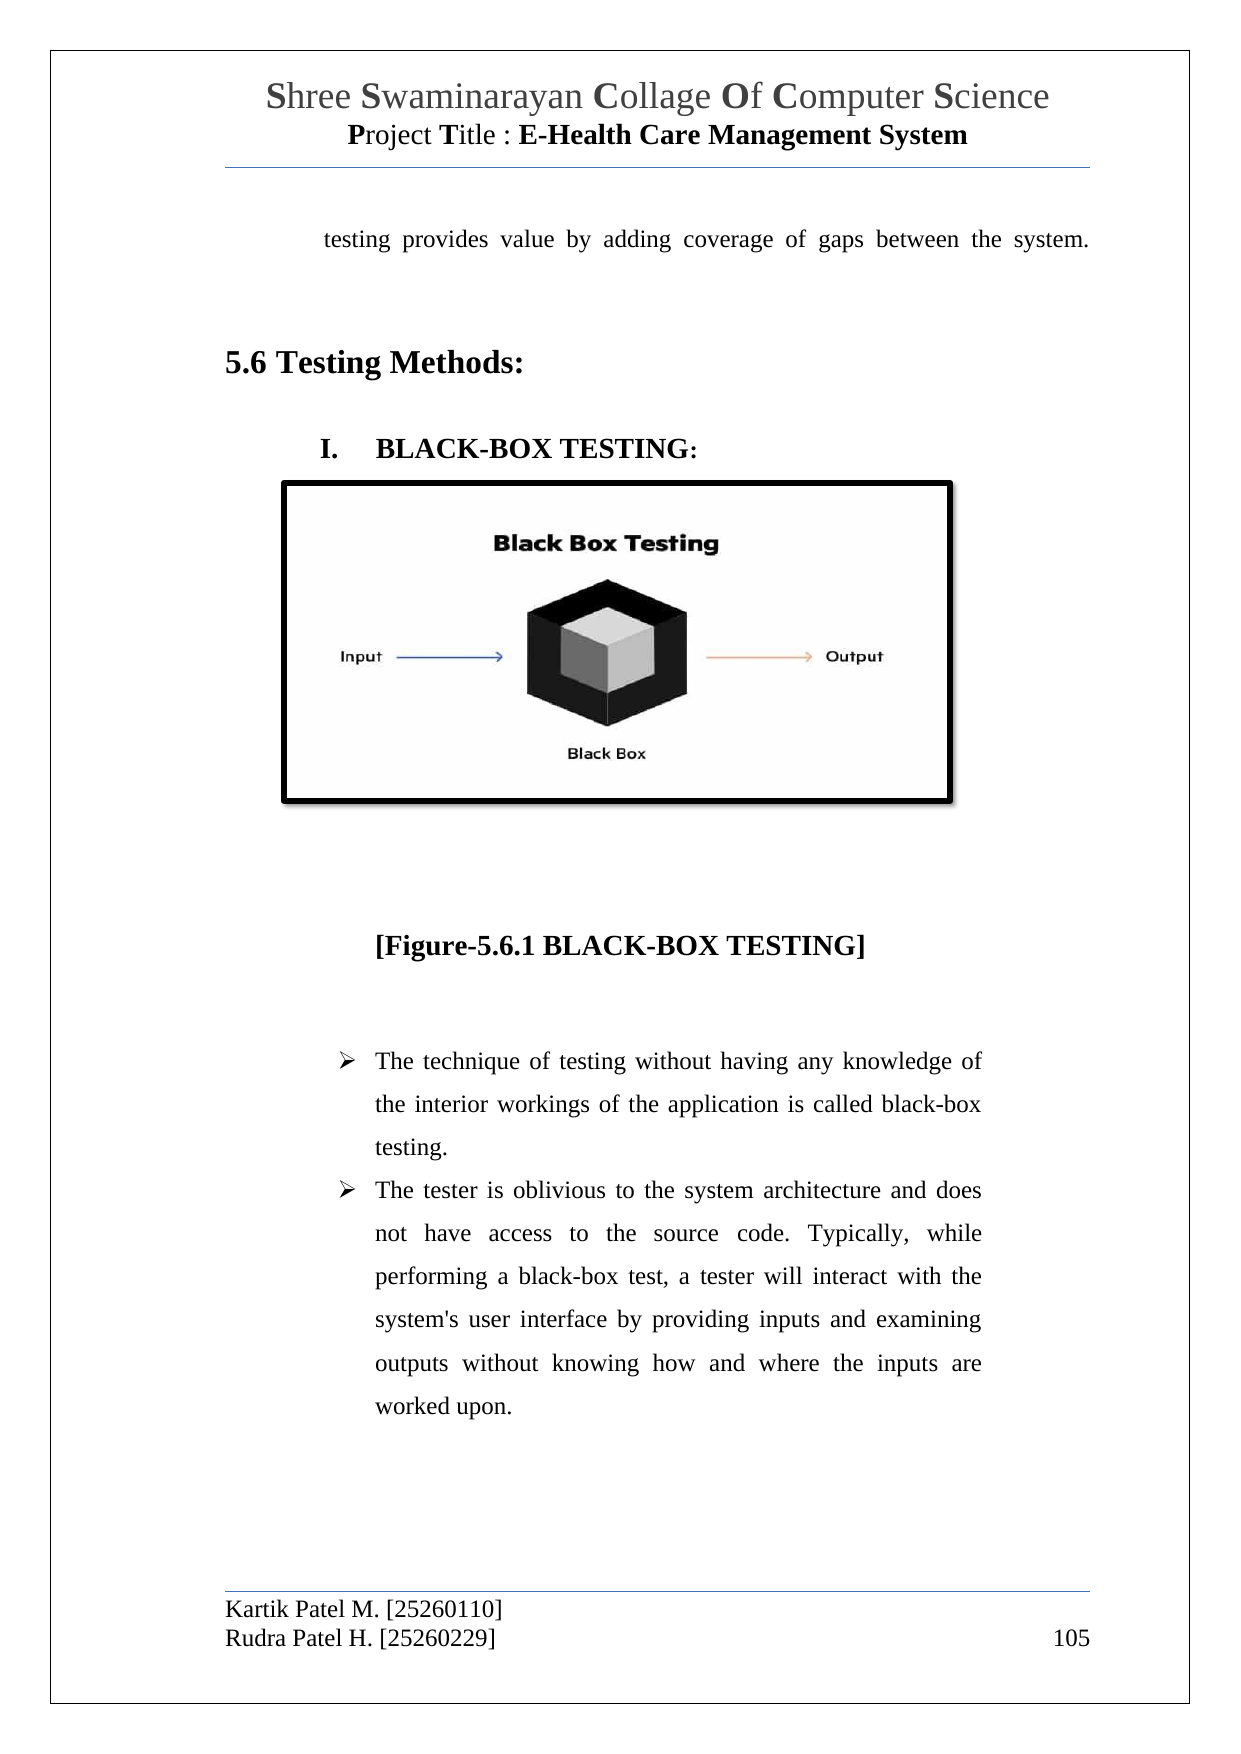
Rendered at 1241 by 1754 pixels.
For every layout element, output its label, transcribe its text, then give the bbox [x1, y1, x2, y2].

text [Figure-5.6.1 BLACK-BOX TESTING] [300, 928, 1090, 962]
list Testing Methods: [225, 342, 1090, 381]
list The tester is oblivious to the system architecture and does not have access to the source code. Typically, while performing a black-box test, a tester will interact with the system's user interface by providing inputs and examining outputs without knowing how and where the inputs are worked upon. [337, 1175, 982, 1419]
list The technique of testing without having any knowledge of the interior workings of the application is called black-box testing. [337, 1046, 982, 1161]
picture [279, 479, 961, 812]
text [324, 224, 1090, 296]
list BLACK-BOX TESTING: [338, 431, 1090, 465]
